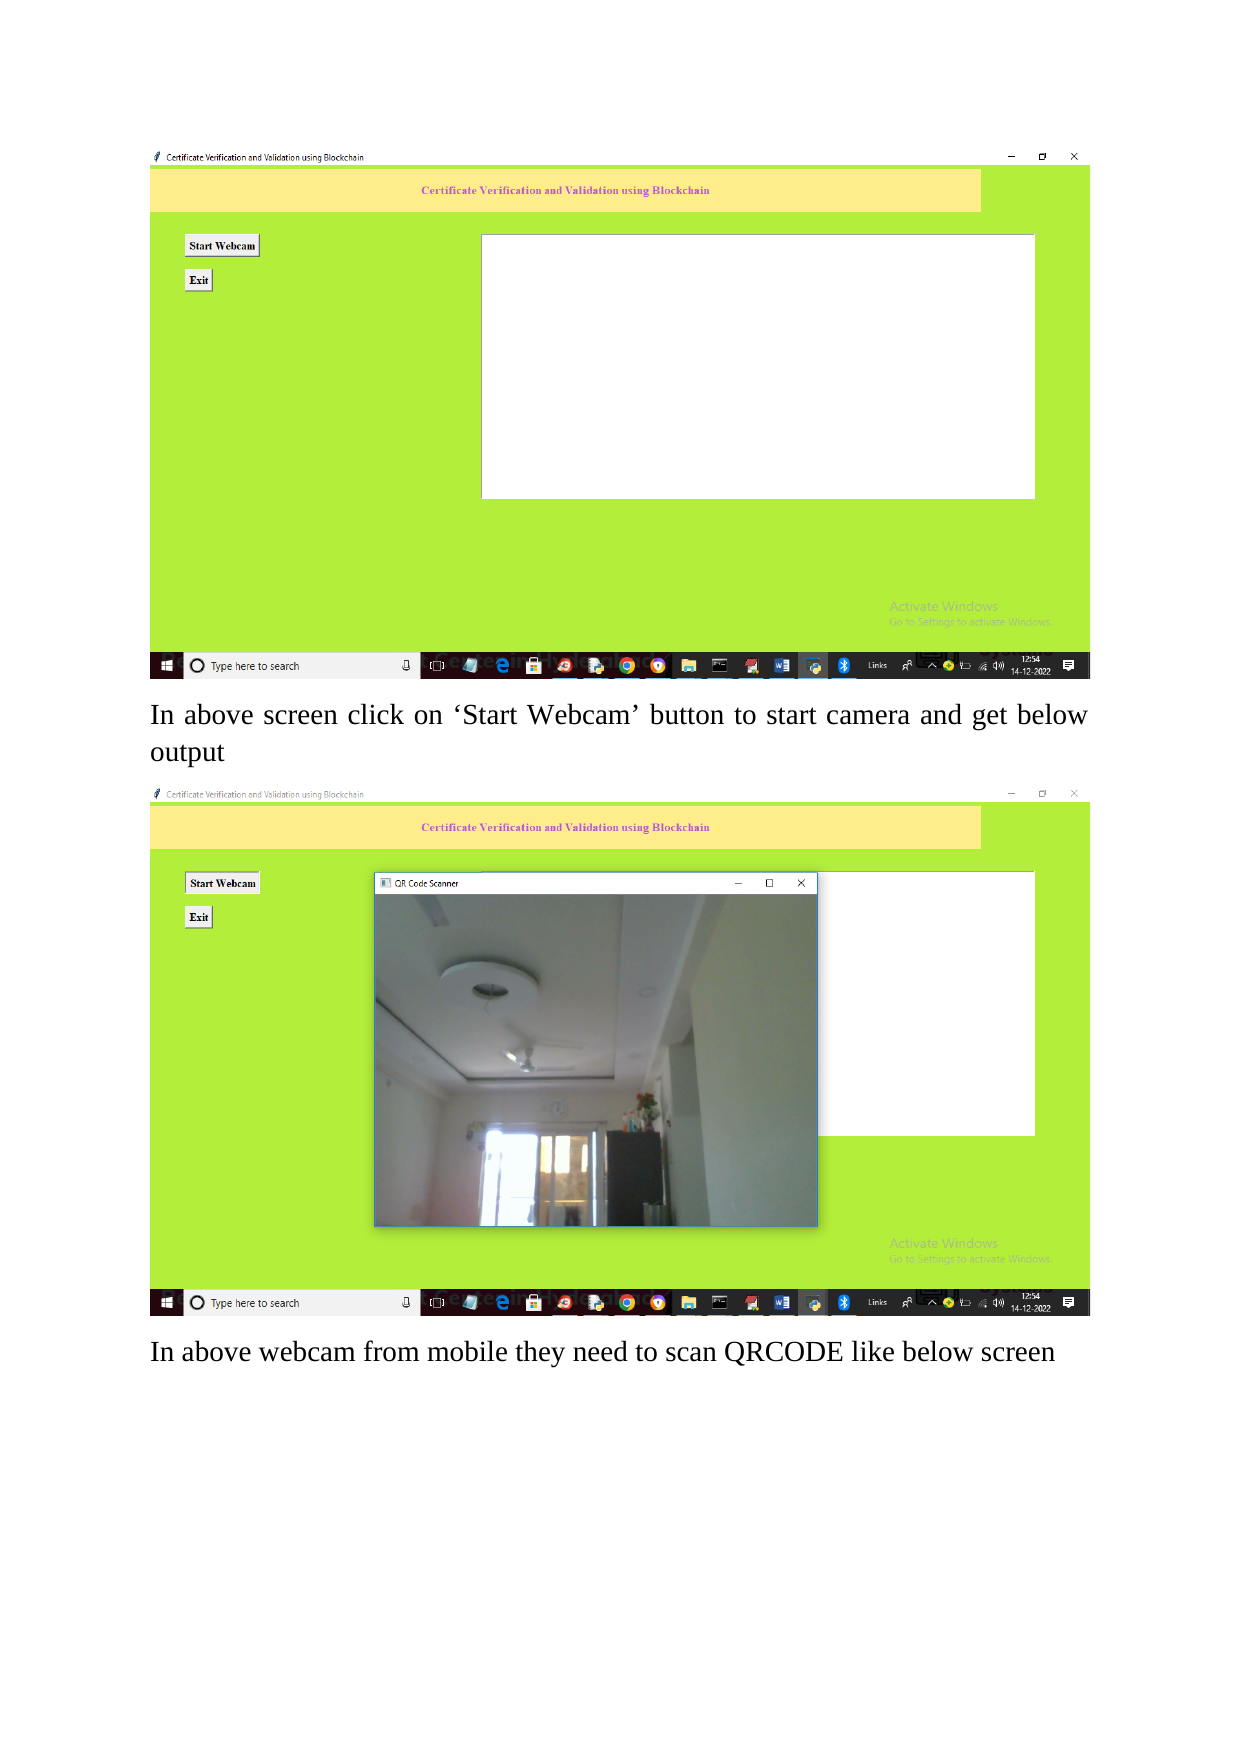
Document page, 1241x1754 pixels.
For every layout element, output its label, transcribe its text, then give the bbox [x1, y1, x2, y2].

picture [150, 150, 1091, 679]
picture [150, 786, 1091, 1316]
text In above screen click on ‘Start Webcam’ button to start camera and get below output [150, 697, 1090, 767]
text In above webcam from mobile they need to scan QRCODE like below screen [150, 1334, 1090, 1367]
